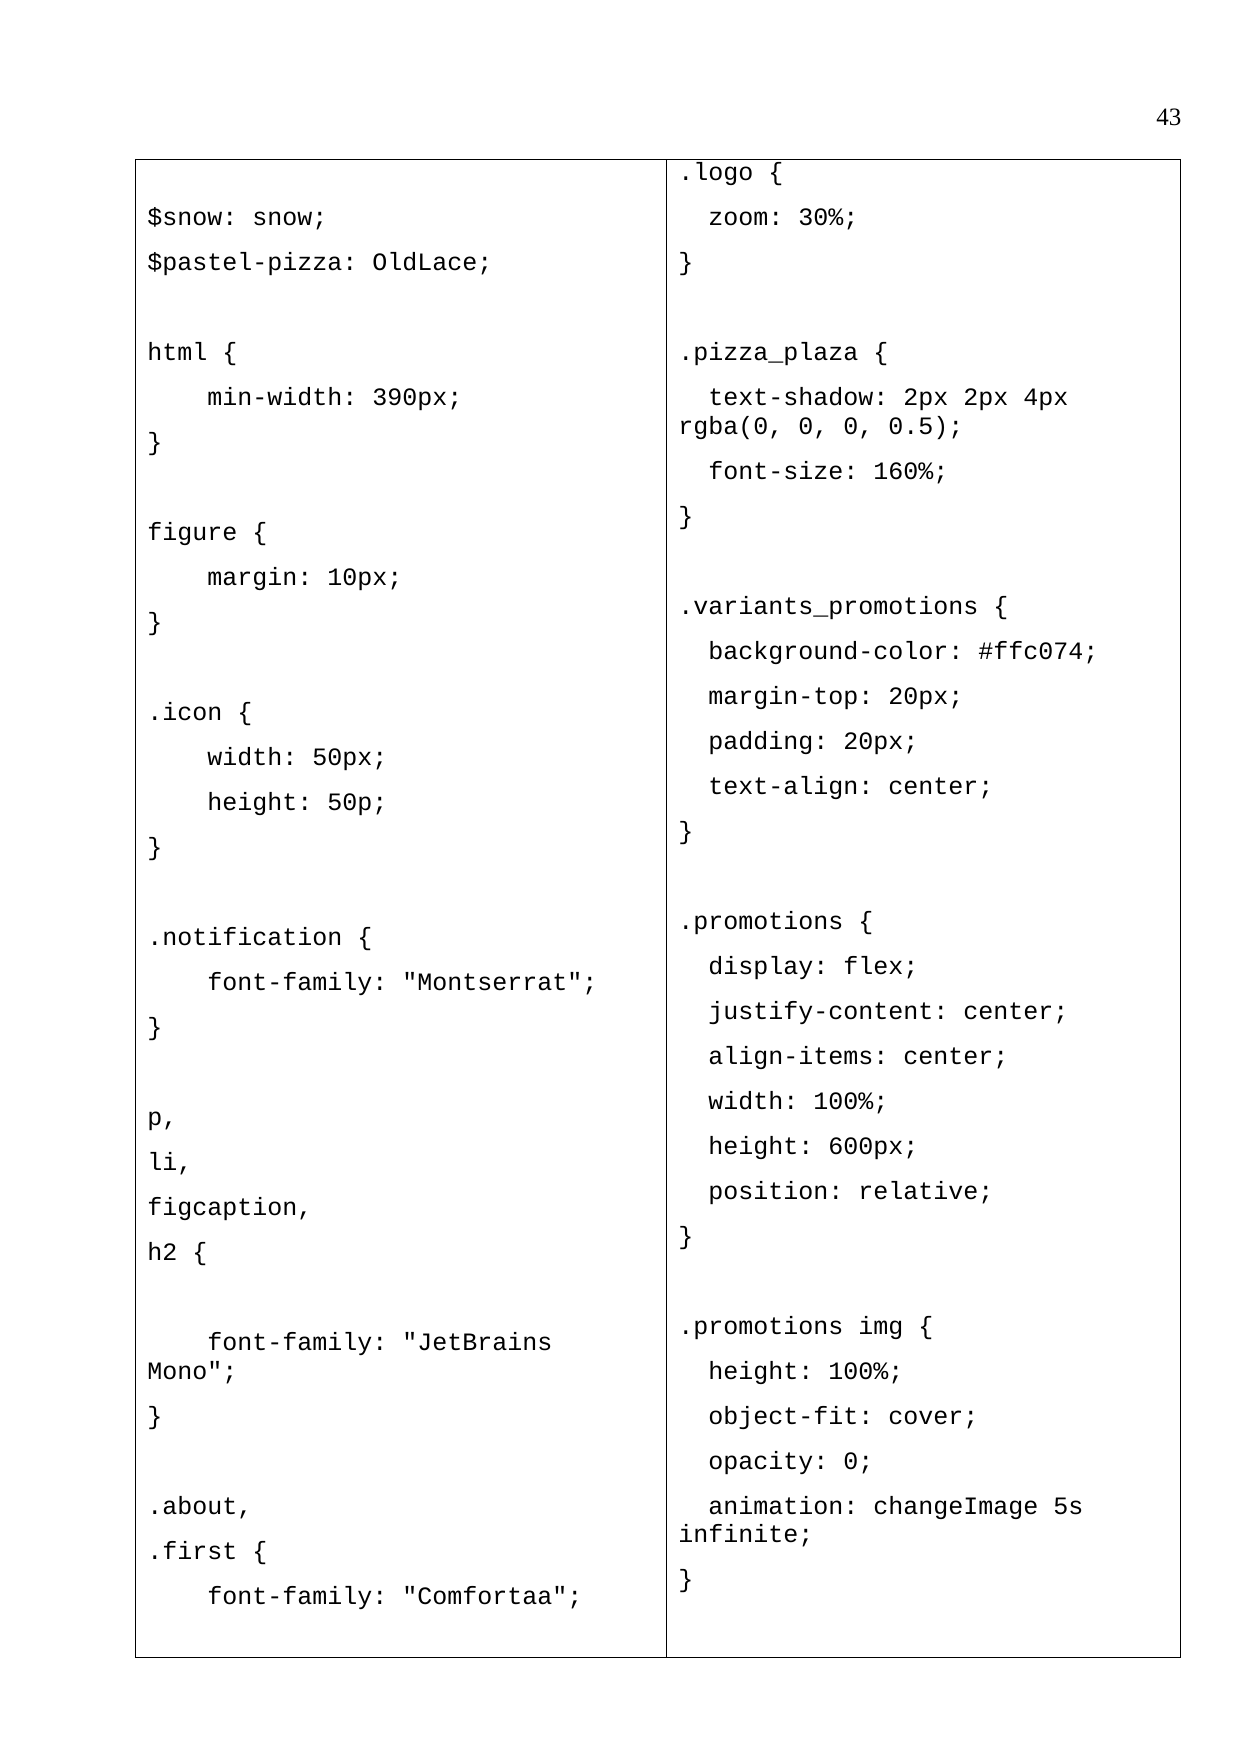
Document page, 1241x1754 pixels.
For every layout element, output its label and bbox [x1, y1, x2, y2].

table_cell [667, 160, 1180, 1657]
table_cell [136, 160, 666, 1657]
